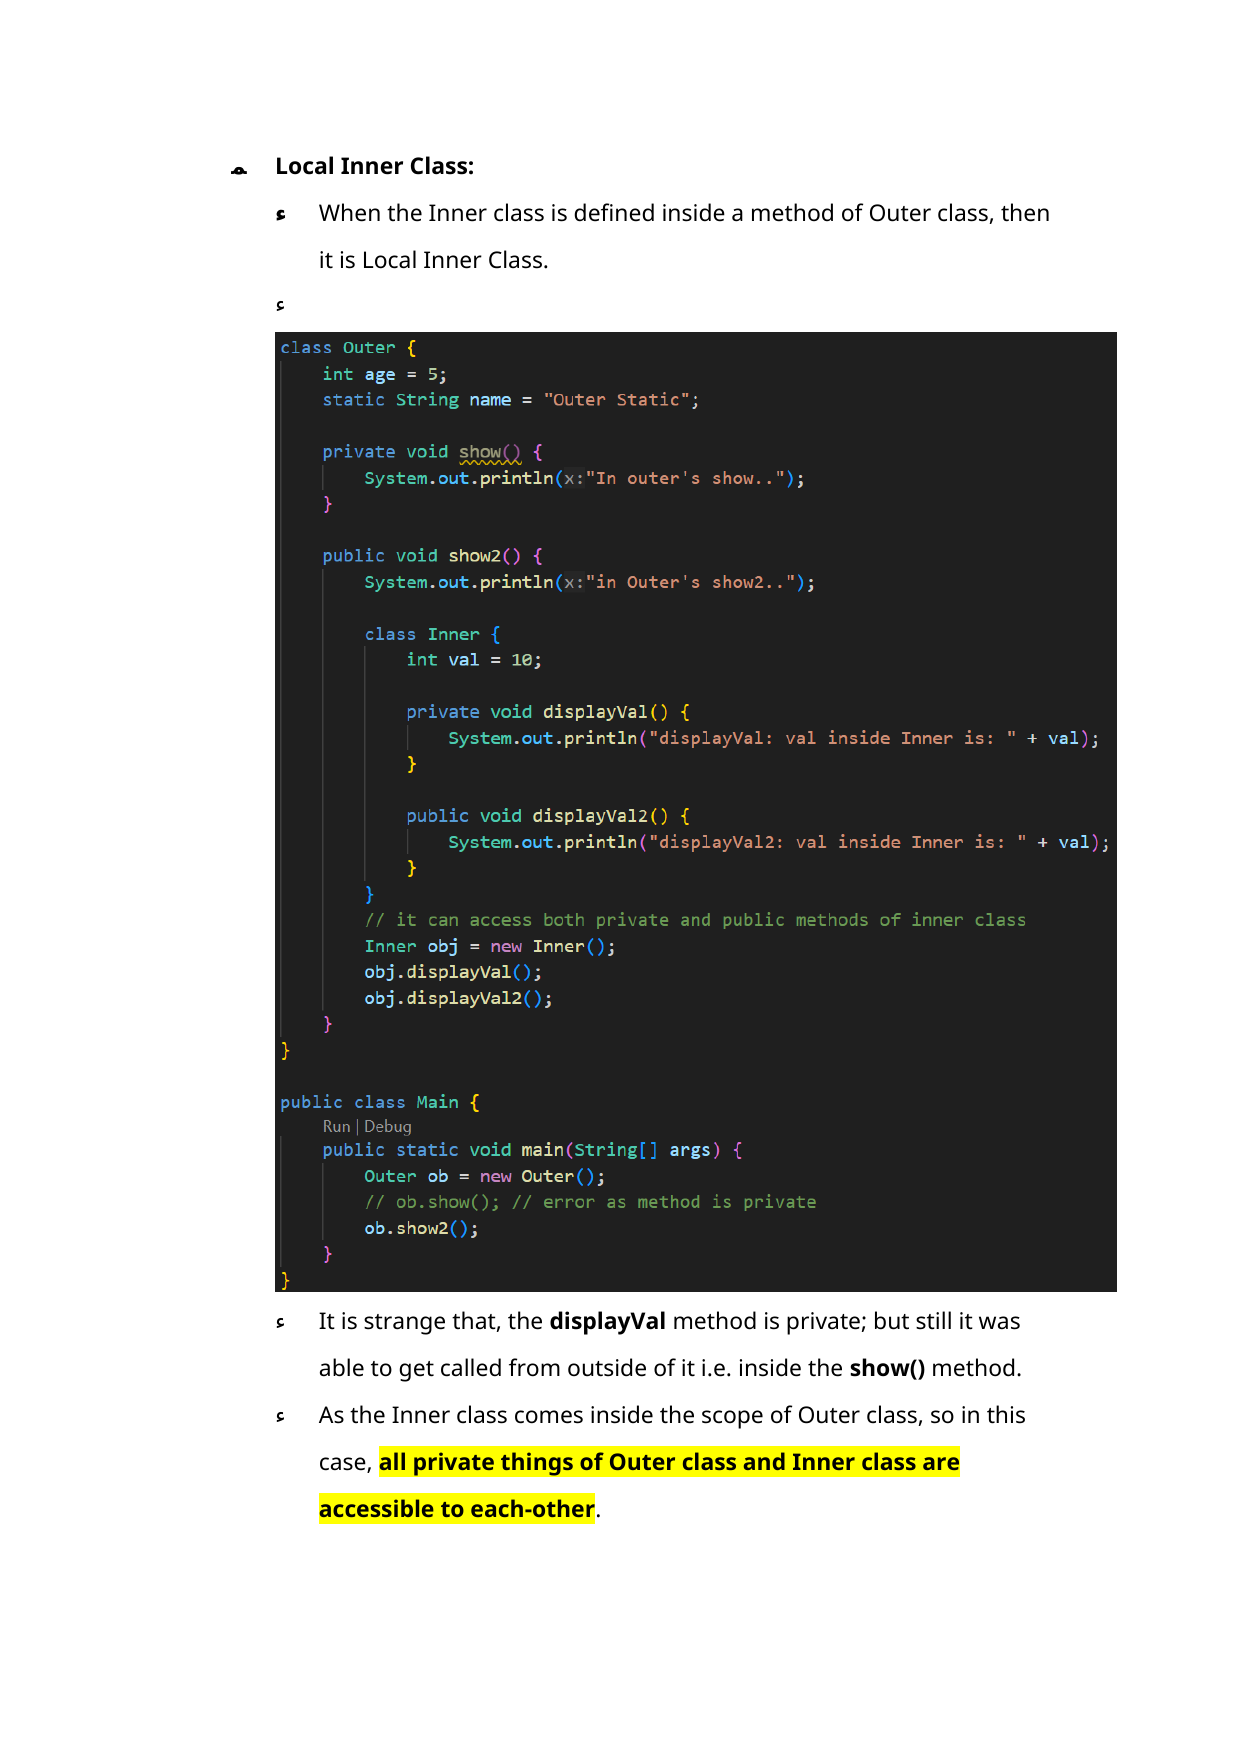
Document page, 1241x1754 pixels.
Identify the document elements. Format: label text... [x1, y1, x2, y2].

list It is strange that, the displayVal method is private; but still it was able to get called from outside of it i.e. inside the show() method. [275, 1305, 1053, 1383]
list Local Inner Class: [231, 150, 1053, 181]
list As the Inner class comes inside the scope of Outer class, so in this case, all private things of Outer class and Inner class are accessible to each-other. [275, 1399, 1053, 1524]
picture [275, 332, 1117, 1292]
list When the Inner class is defined inside a method of Outer class, then it is Local Inner Class. [275, 197, 1053, 275]
